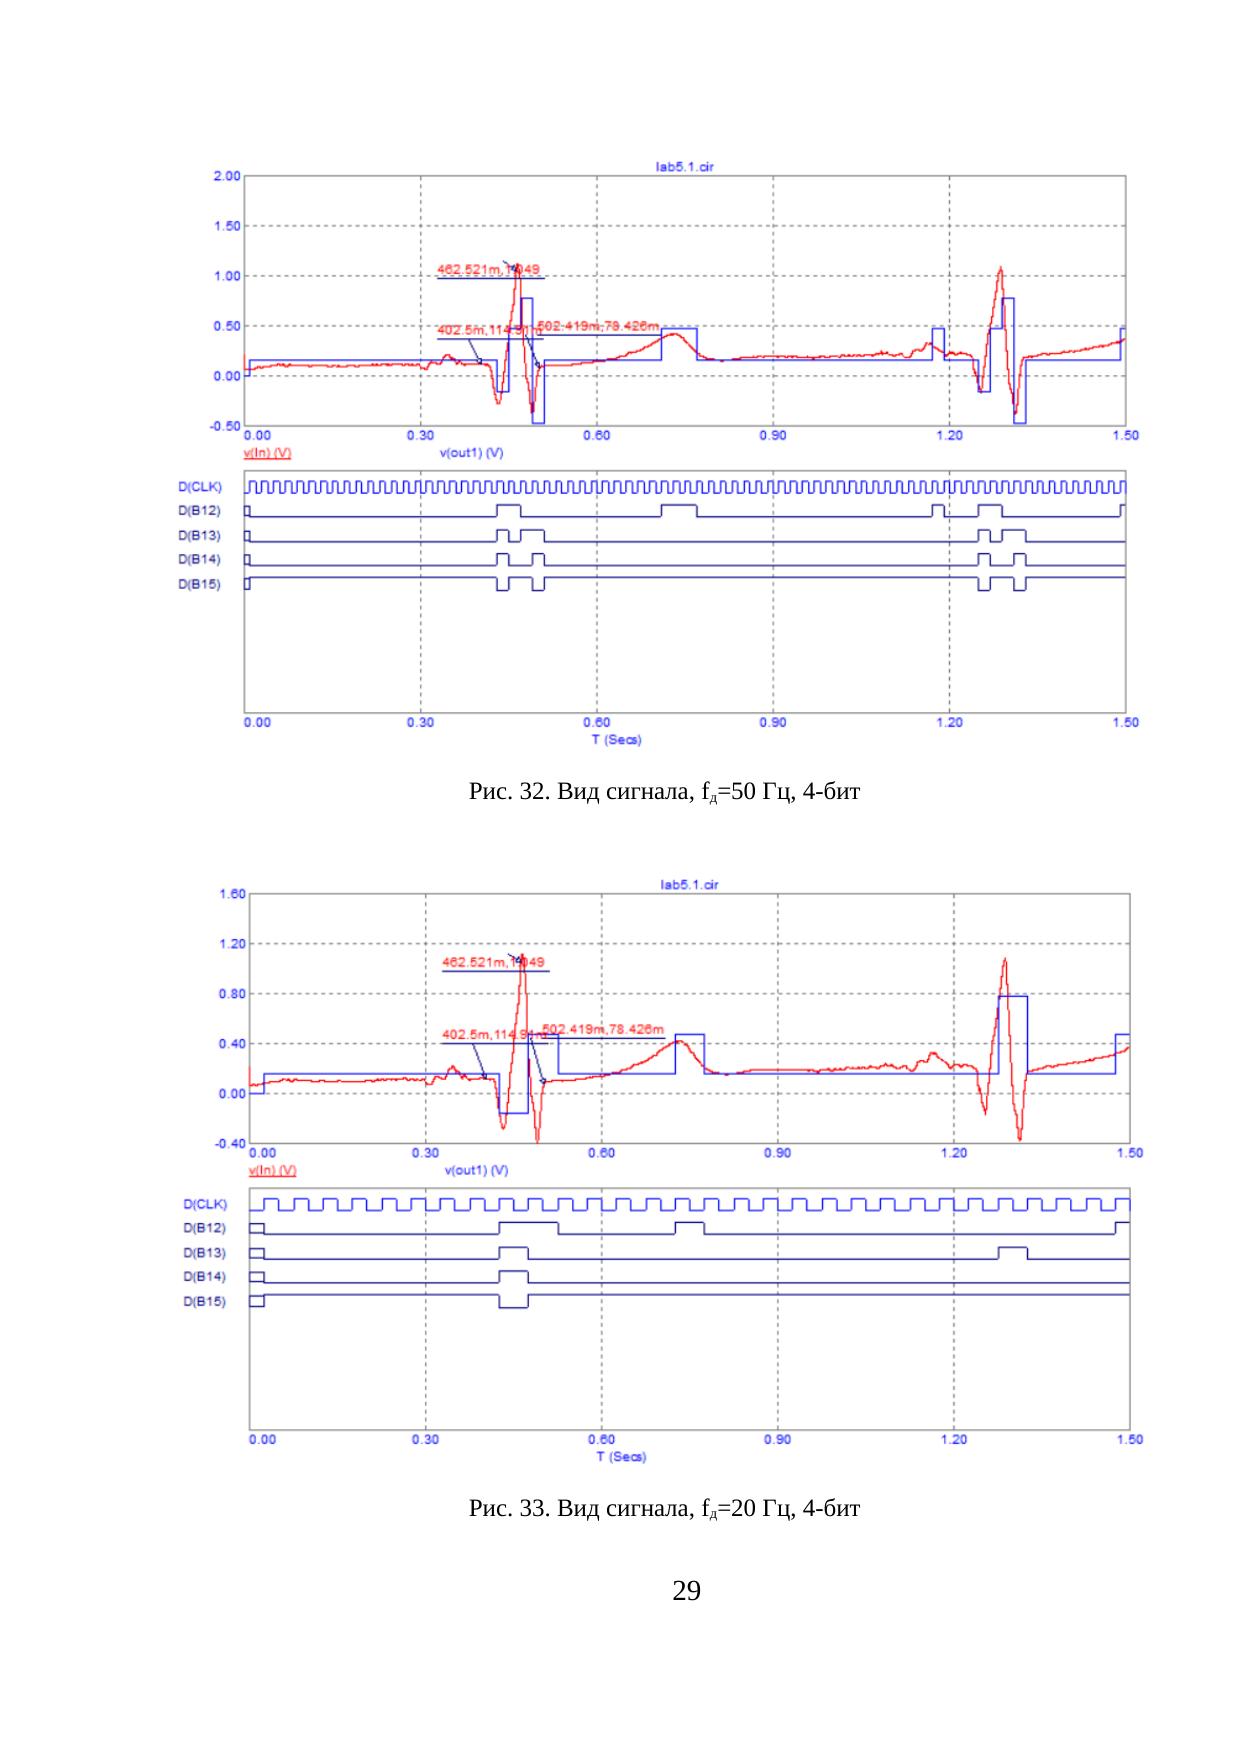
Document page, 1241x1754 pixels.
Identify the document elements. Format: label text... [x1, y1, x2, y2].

text Рис. 33. Вид сигнала, fд=20 Гц, 4-бит [177, 1493, 1152, 1521]
picture [177, 876, 1152, 1466]
text Рис. 32. Вид сигнала, fд=50 Гц, 4-бит [177, 776, 1152, 805]
picture [177, 157, 1152, 750]
